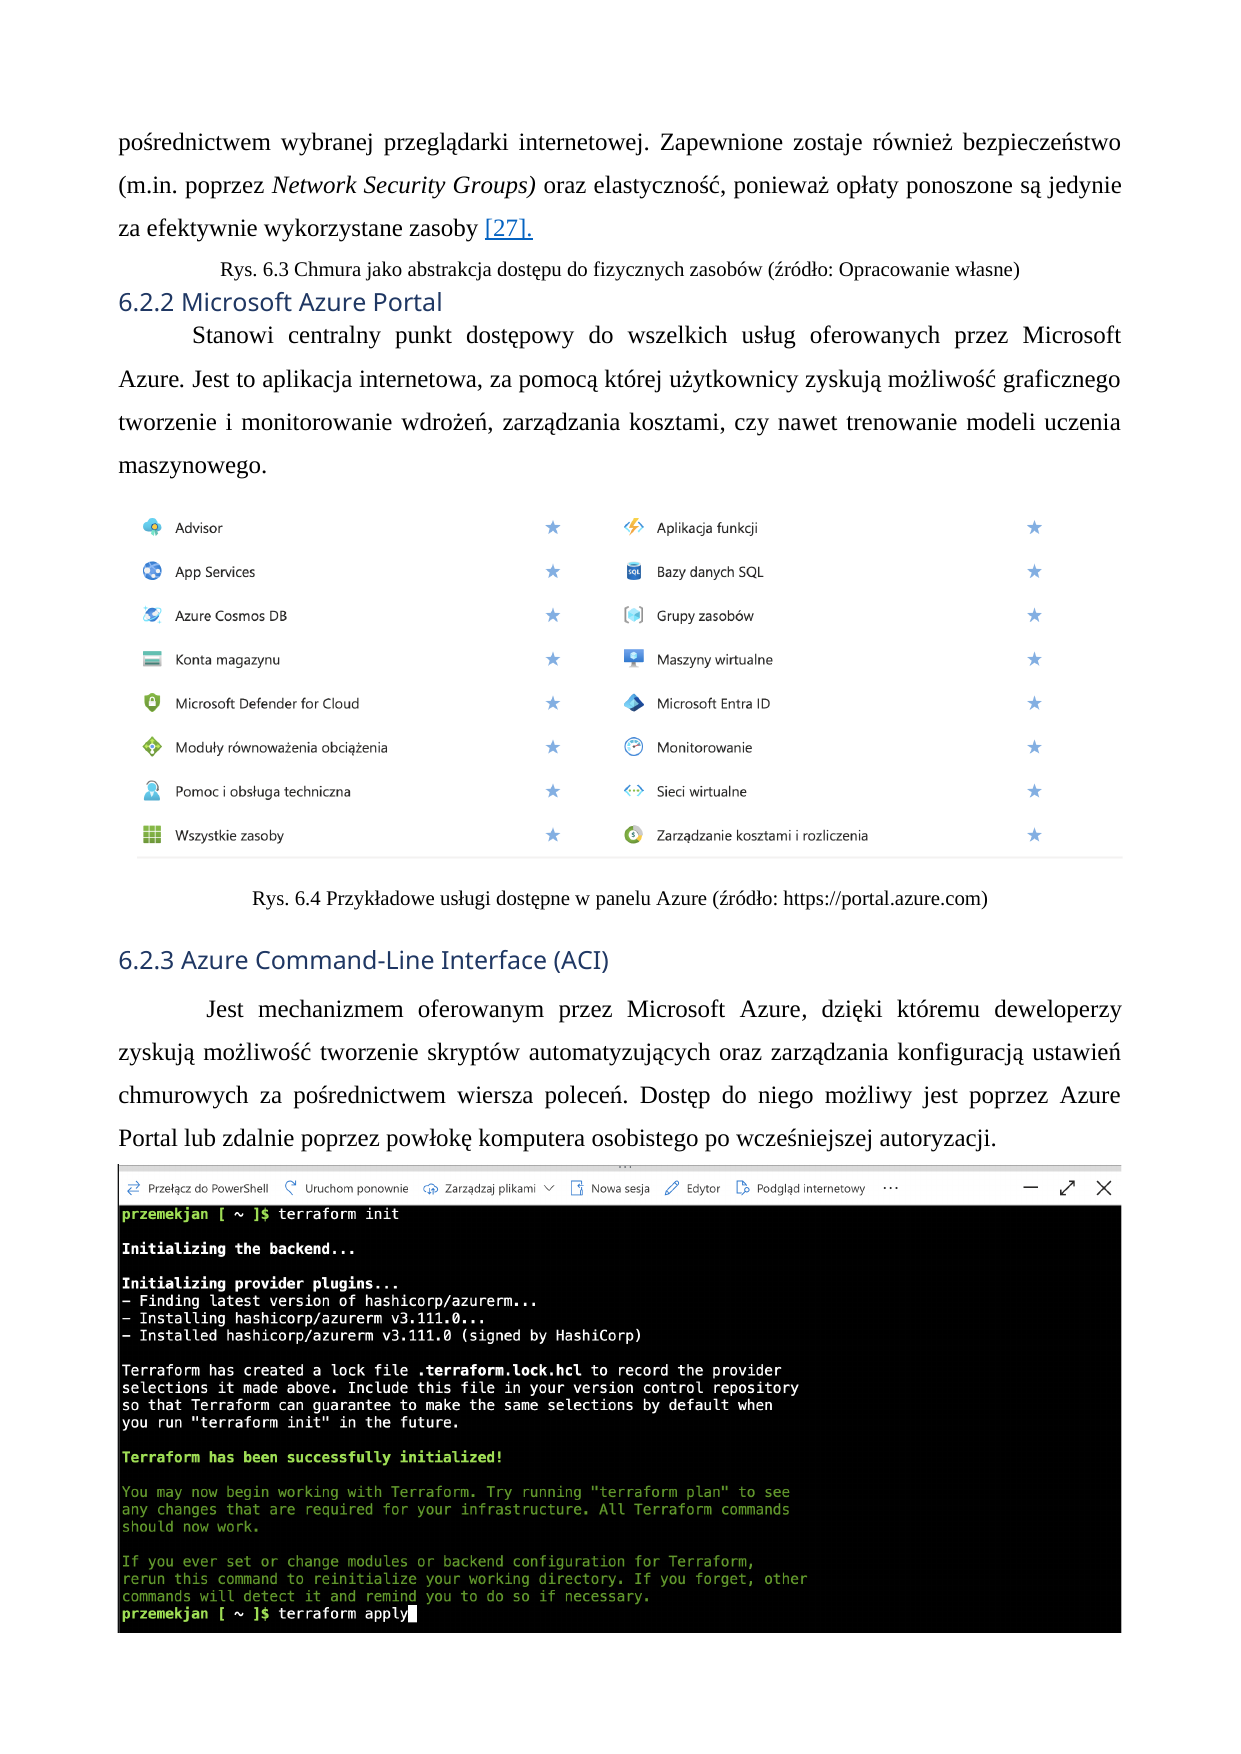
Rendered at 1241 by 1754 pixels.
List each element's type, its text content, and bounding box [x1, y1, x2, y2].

text Stanowi centralny punkt dostępowy do wszelkich usług oferowanych przez Microsoft Azure. Jest to aplikacja internetowa, za pomocą której użytkownicy zyskują możliwość graficznego tworzenie i monitorowanie wdrożeń, zarządzania kosztami, czy nawet trenowanie modeli uczenia maszynowego. [118, 321, 1122, 479]
text Rys. 6.4 Przykładowe usługi dostępne w panelu Azure (źródło: https://portal.azure.com) [118, 872, 1122, 910]
text Jest mechanizmem oferowanym przez Microsoft Azure, dzięki któremu deweloperzy zyskują możliwość tworzenie skryptów automatyzujących oraz zarządzania konfiguracją ustawień chmurowych za pośrednictwem wiersza poleceń. Dostęp do niego możliwy jest poprzez Azure Portal lub zdalnie poprzez powłokę komputera osobistego po wcześniejszej autoryzacji. [118, 994, 1122, 1152]
subtitle 6.2.3 Azure Command-Line Interface (ACI) [118, 943, 1122, 977]
subtitle 6.2.2 Microsoft Azure Portal [118, 285, 1122, 319]
picture [117, 1164, 1122, 1633]
text Rys. 6.3 Chmura jako abstrakcja dostępu do fizycznych zasobów (źródło: Opracowanie własne) [118, 257, 1122, 281]
picture [118, 492, 1123, 872]
